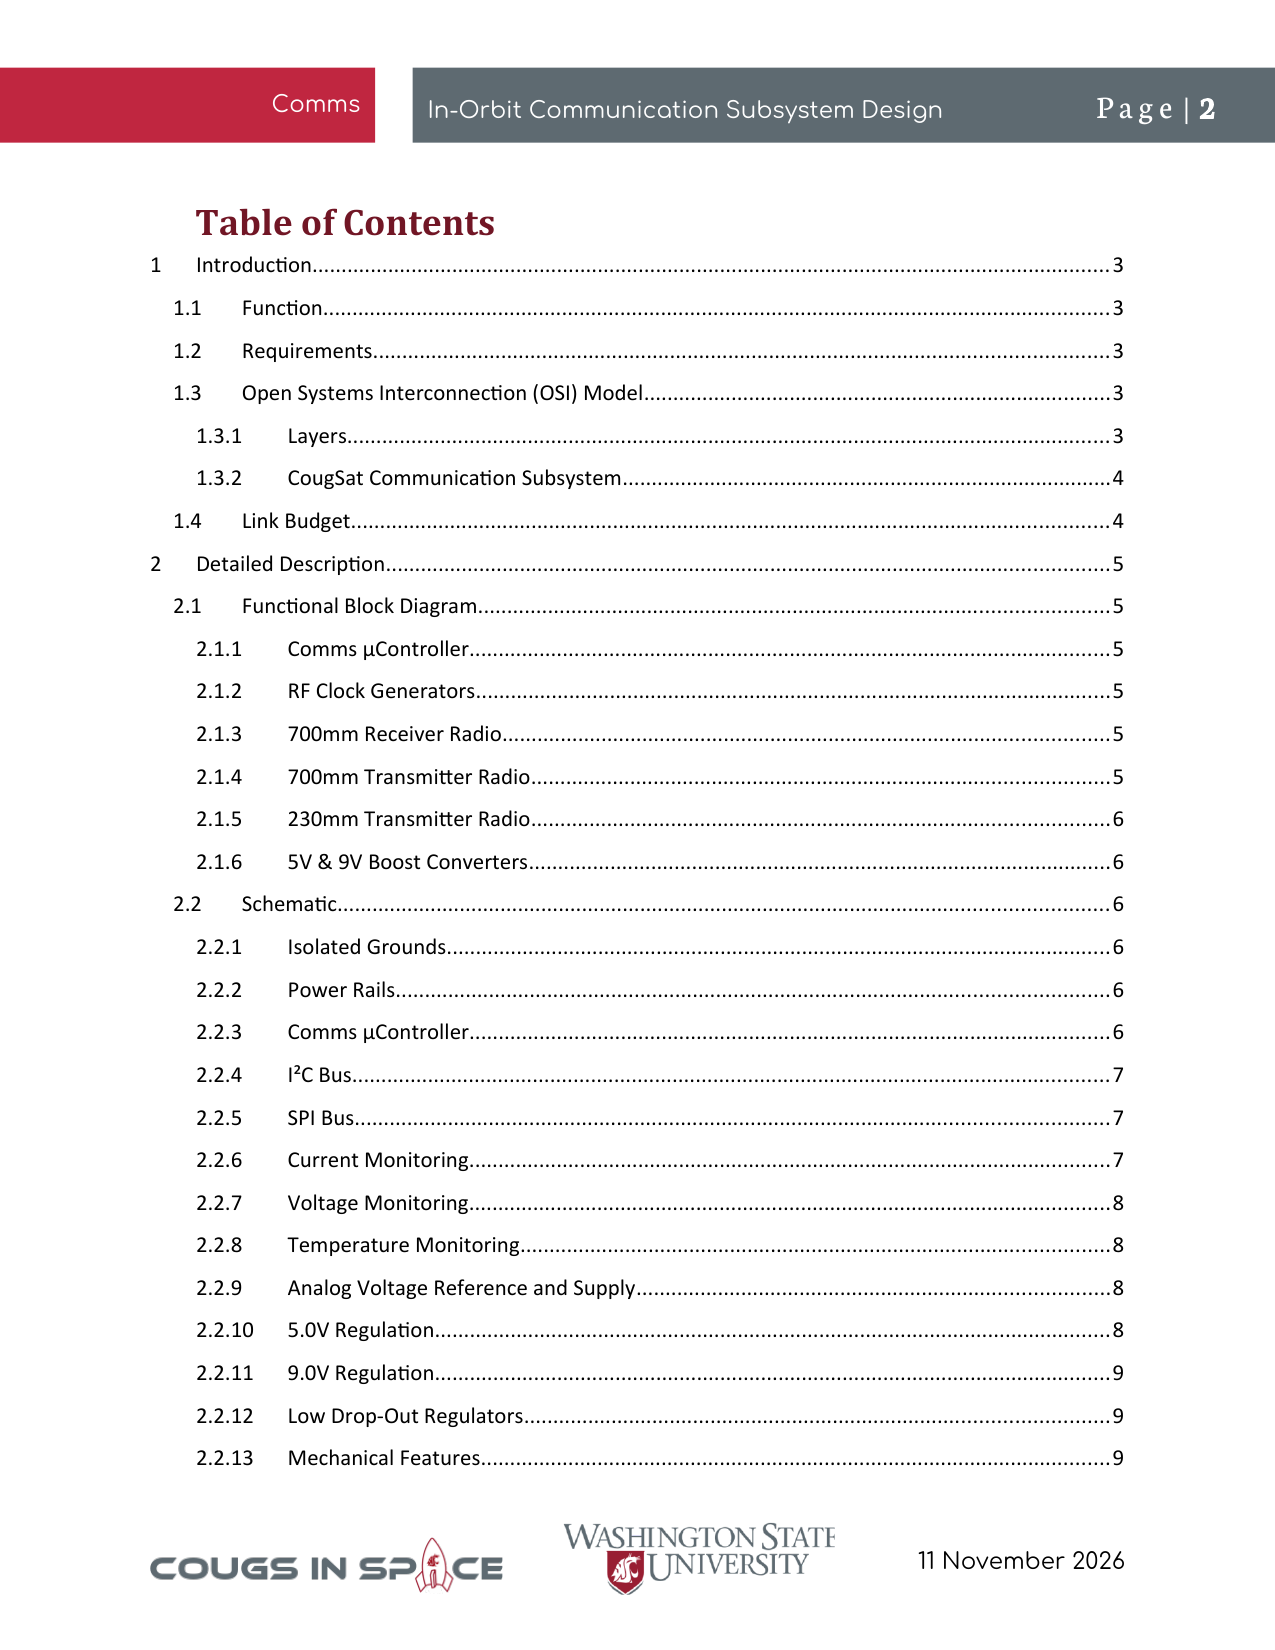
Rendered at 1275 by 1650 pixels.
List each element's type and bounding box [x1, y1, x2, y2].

picture [150, 1537, 503, 1594]
picture [562, 1522, 835, 1594]
